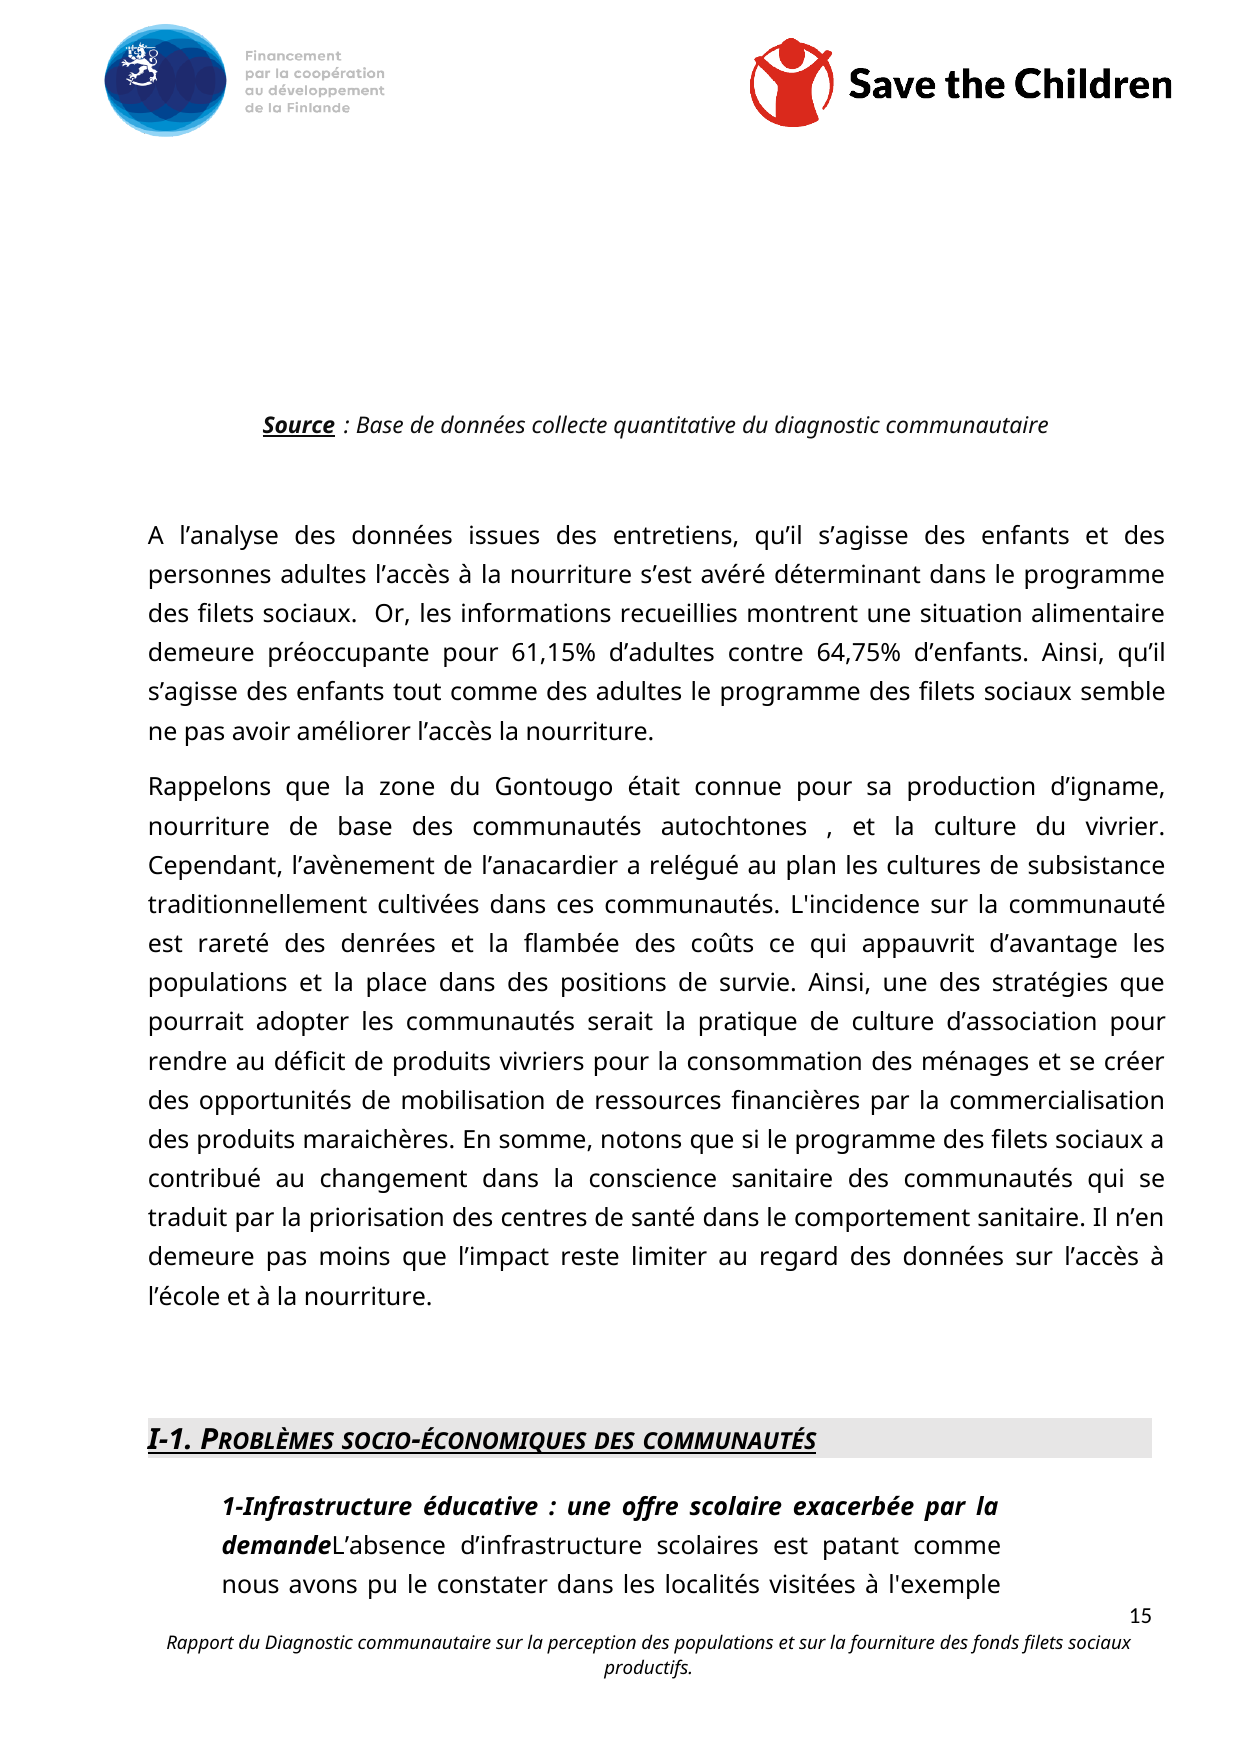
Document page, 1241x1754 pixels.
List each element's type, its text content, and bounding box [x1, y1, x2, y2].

text Source : Base de données collecte quantitative du diagnostic communautaire [148, 409, 1167, 440]
picture [104, 23, 385, 137]
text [221, 1489, 1002, 1601]
subtitle I-1. Problèmes socio-économiques des communautés [148, 1418, 1152, 1458]
text A l’analyse des données issues des entretiens, qu’il s’agisse des enfants et des personnes adultes l’accès à la nourriture s’est avéré déterminant dans le programme des filets sociaux. Or, les informations recueillies montrent une situation alimentaire demeure préoccupante pour 61,15% d’adultes contre 64,75% d’enfants. Ainsi, qu’il s’agisse des enfants tout comme des adultes le programme des filets sociaux semble ne pas avoir améliorer l’accès la nourriture. [148, 517, 1167, 747]
picture [750, 38, 1172, 127]
text Rappelons que la zone du Gontougo était connue pour sa production d’igname, nourriture de base des communautés autochtones , et la culture du vivrier. Cependant, l’avènement de l’anacardier a relégué au plan les cultures de subsistance traditionnellement cultivées dans ces communautés. L'incidence sur la communauté est rareté des denrées et la flambée des coûts ce qui appauvrit d’avantage les populations et la place dans des positions de survie. Ainsi, une des stratégies que pourrait adopter les communautés serait la pratique de culture d’association pour rendre au déficit de produits vivriers pour la consommation des ménages et se créer des opportunités de mobilisation de ressources financières par la commercialisation des produits maraichères. En somme, notons que si le programme des filets sociaux a contribué au changement dans la conscience sanitaire des communautés qui se traduit par la priorisation des centres de santé dans le comportement sanitaire. Il n’en demeure pas moins que l’impact reste limiter au regard des données sur l’accès à l’école et à la nourriture. [148, 769, 1167, 1312]
